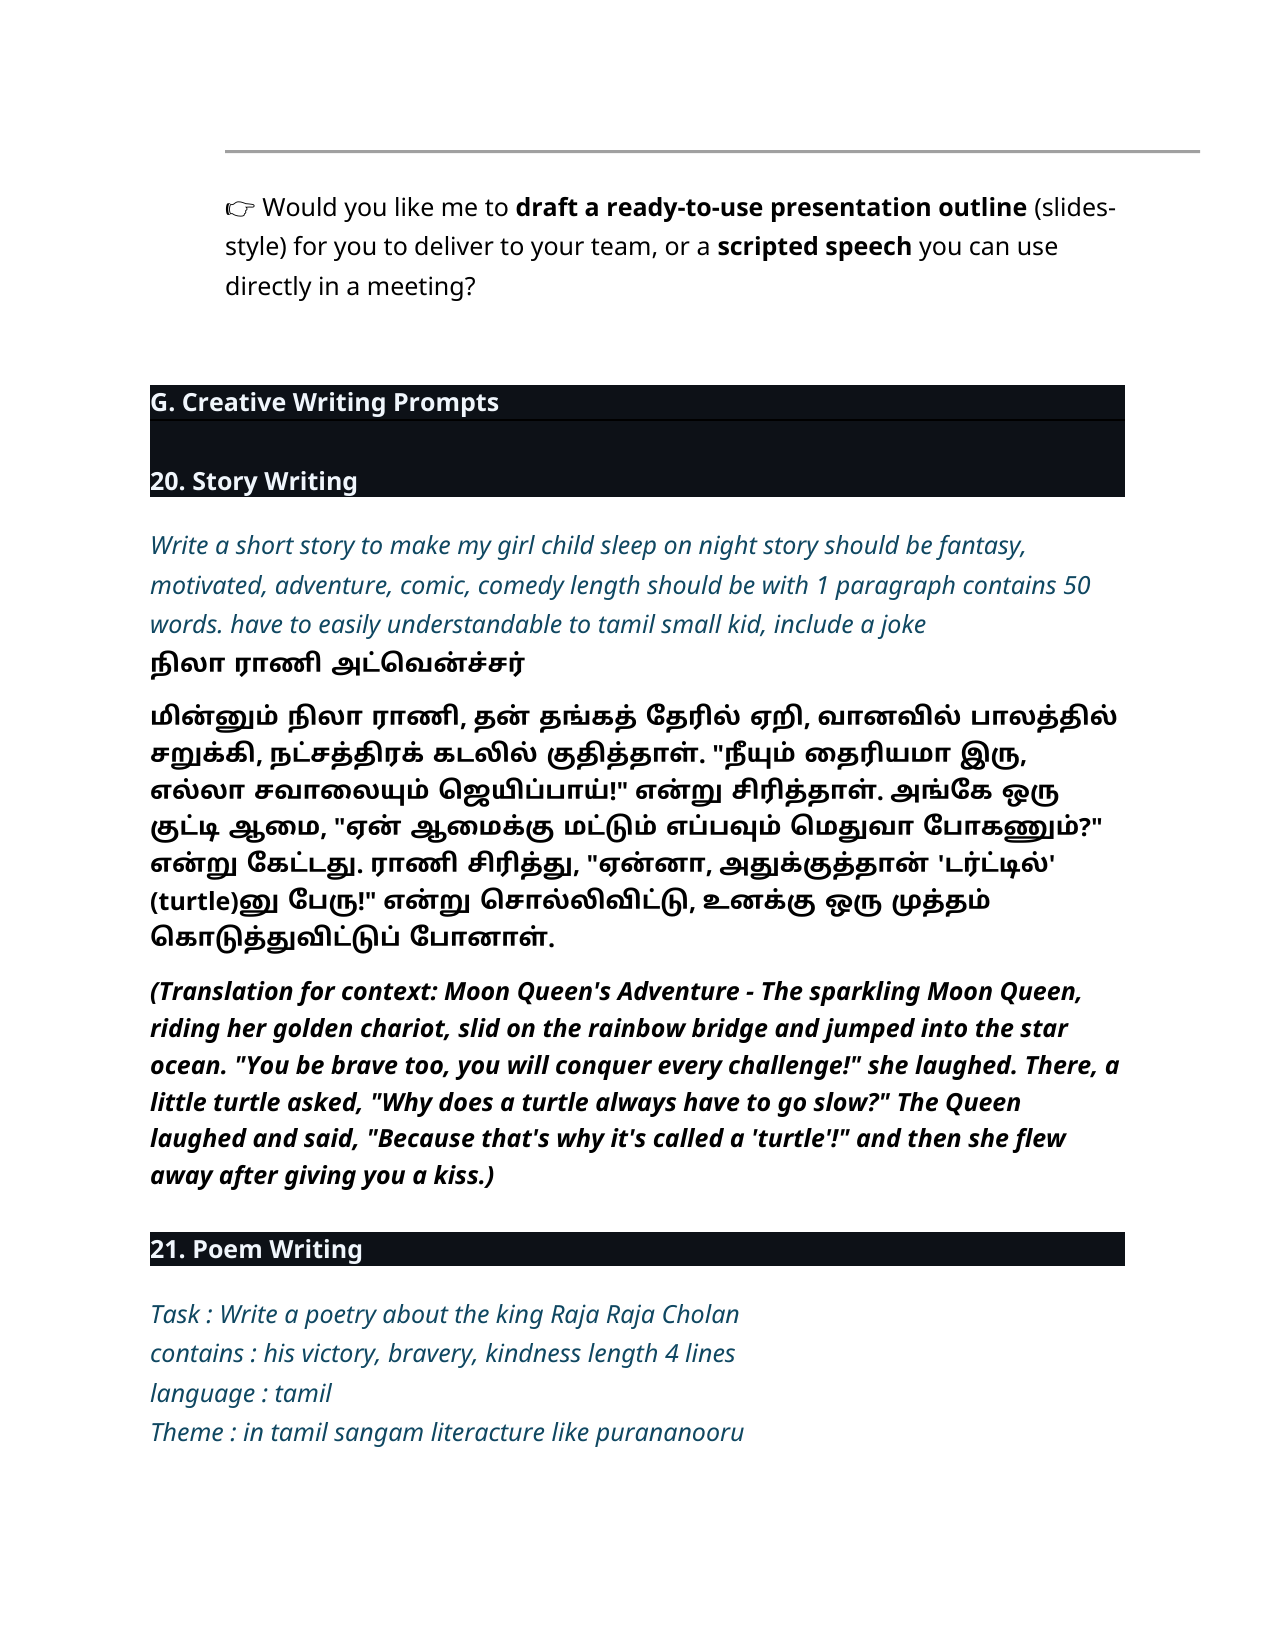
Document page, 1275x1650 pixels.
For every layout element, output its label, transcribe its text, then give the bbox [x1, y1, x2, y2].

subtitle G. Creative Writing Prompts [150, 385, 1125, 419]
subtitle 21. Poem Writing [150, 1232, 1125, 1266]
text நிலா ராணி அட்வென்ச்சர் [150, 646, 1125, 680]
list 👉 Would you like me to draft a ready-to-use presentation outline (slides-style) for you to deliver to your team, or a scripted speech you can use directly in a meeting? [225, 189, 1125, 302]
text Task : Write a poetry about the king Raja Raja Cholan contains : his victory, bravery, kindness length 4 lines language : tamil Theme : in tamil sangam literacture like purananooru [150, 1296, 1125, 1449]
text (Translation for context: Moon Queen's Adventure - The sparkling Moon Queen, riding her golden chariot, slid on the rainbow bridge and jumped into the star ocean. "You be brave too, you will conquer every challenge!" she laughed. There, a little turtle asked, "Why does a turtle always have to go slow?" The Queen laughed and said, "Because that's why it's called a 'turtle'!" and then she flew away after giving you a kiss.) [150, 974, 1125, 1192]
subtitle 20. Story Writing [150, 463, 1125, 497]
text Write a short story to make my girl child sleep on night story should be fantasy, motivated, adventure, comic, comedy length should be with 1 paragraph contains 50 words. have to easily understandable to tamil small kid, include a joke [150, 528, 1125, 641]
text மின்னும் நிலா ராணி, தன் தங்கத் தேரில் ஏறி, வானவில் பாலத்தில் சறுக்கி, நட்சத்திரக் கடலில் குதித்தாள். "நீயும் தைரியமா இரு, எல்லா சவாலையும் ஜெயிப்பாய்!" என்று சிரித்தாள். அங்கே ஒரு குட்டி ஆமை, "ஏன் ஆமைக்கு மட்டும் எப்பவும் மெதுவா போகணும்?" என்று கேட்டது. ராணி சிரித்து, "ஏன்னா, அதுக்குத்தான் 'டர்ட்டில்' (turtle)னு பேரு!" என்று சொல்லிவிட்டு, உனக்கு ஒரு முத்தம் கொடுத்துவிட்டுப் போனாள். [150, 700, 1125, 954]
